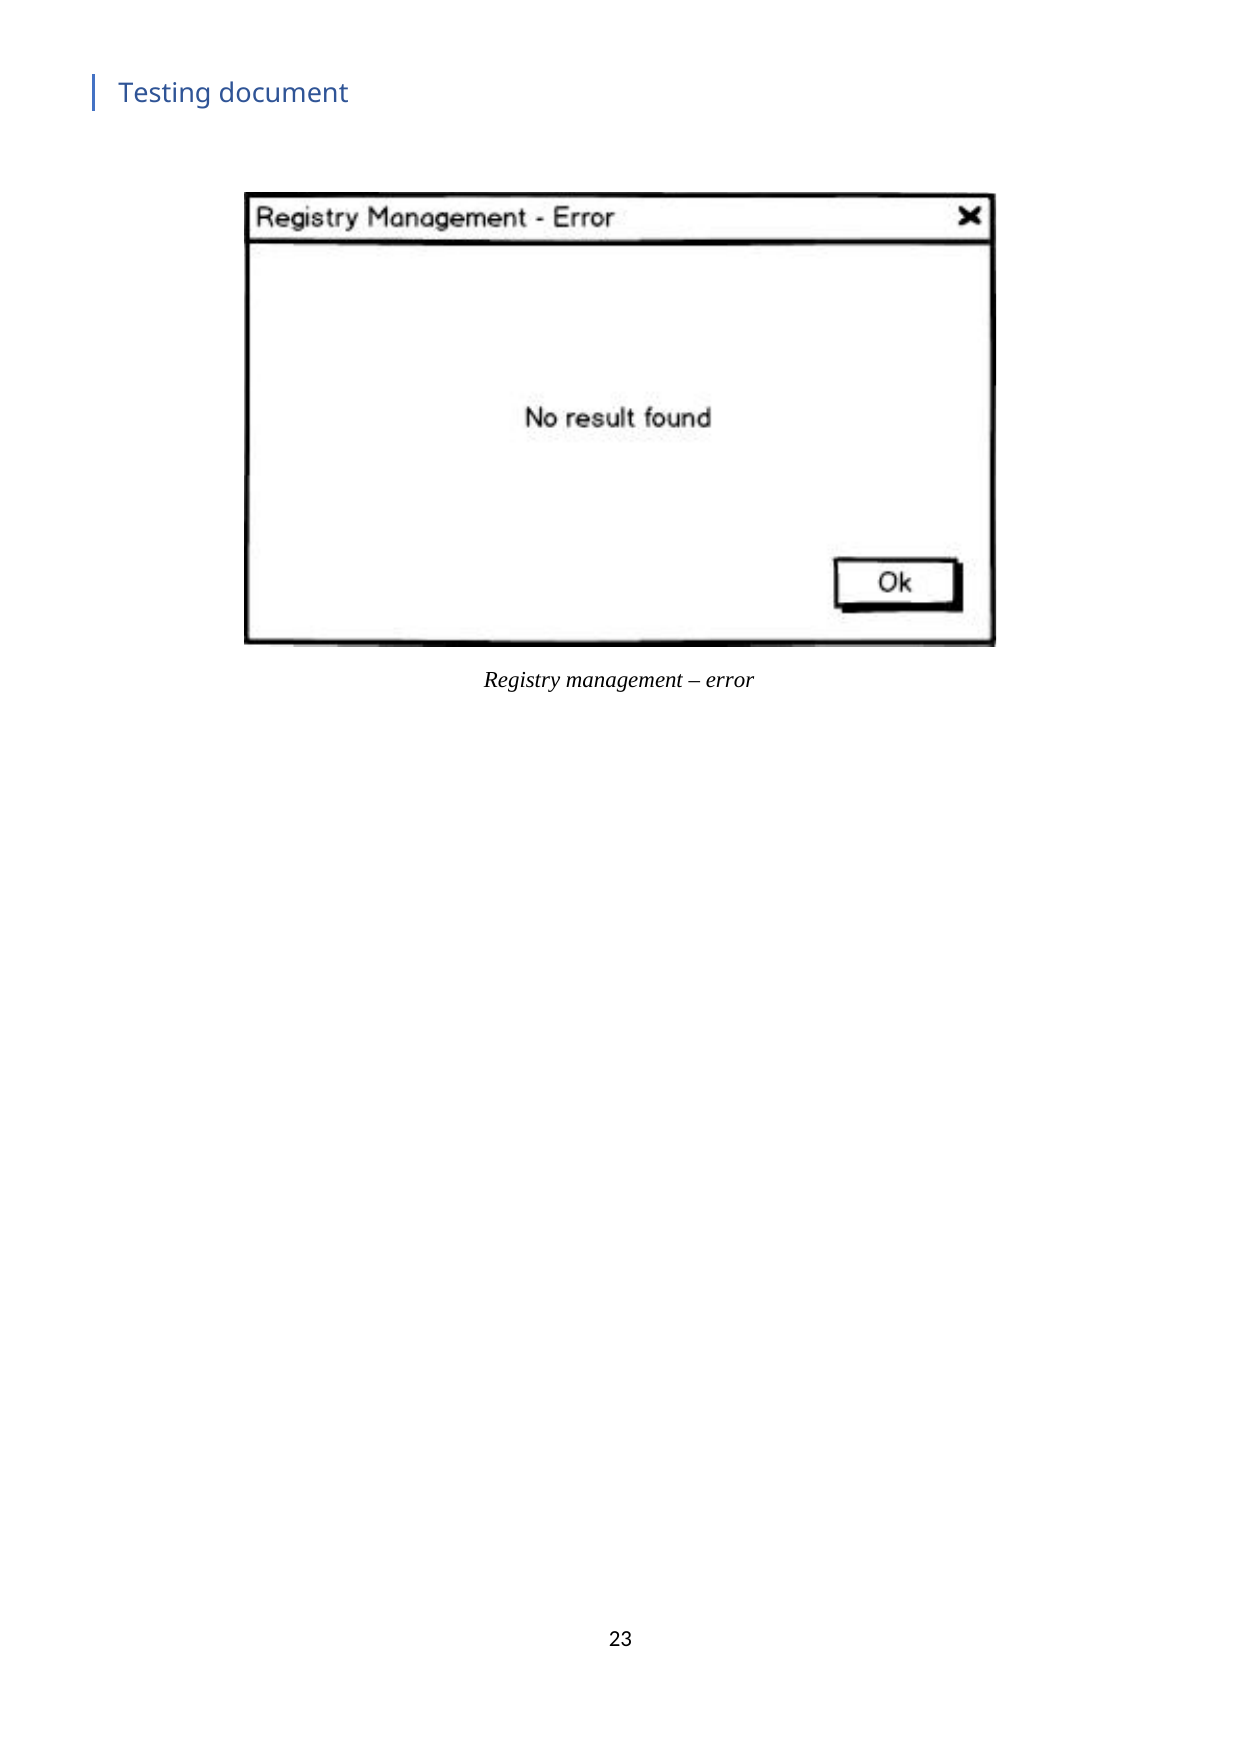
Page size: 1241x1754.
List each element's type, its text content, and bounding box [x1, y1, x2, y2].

picture [244, 192, 997, 647]
text Registry management – error [118, 666, 1122, 692]
